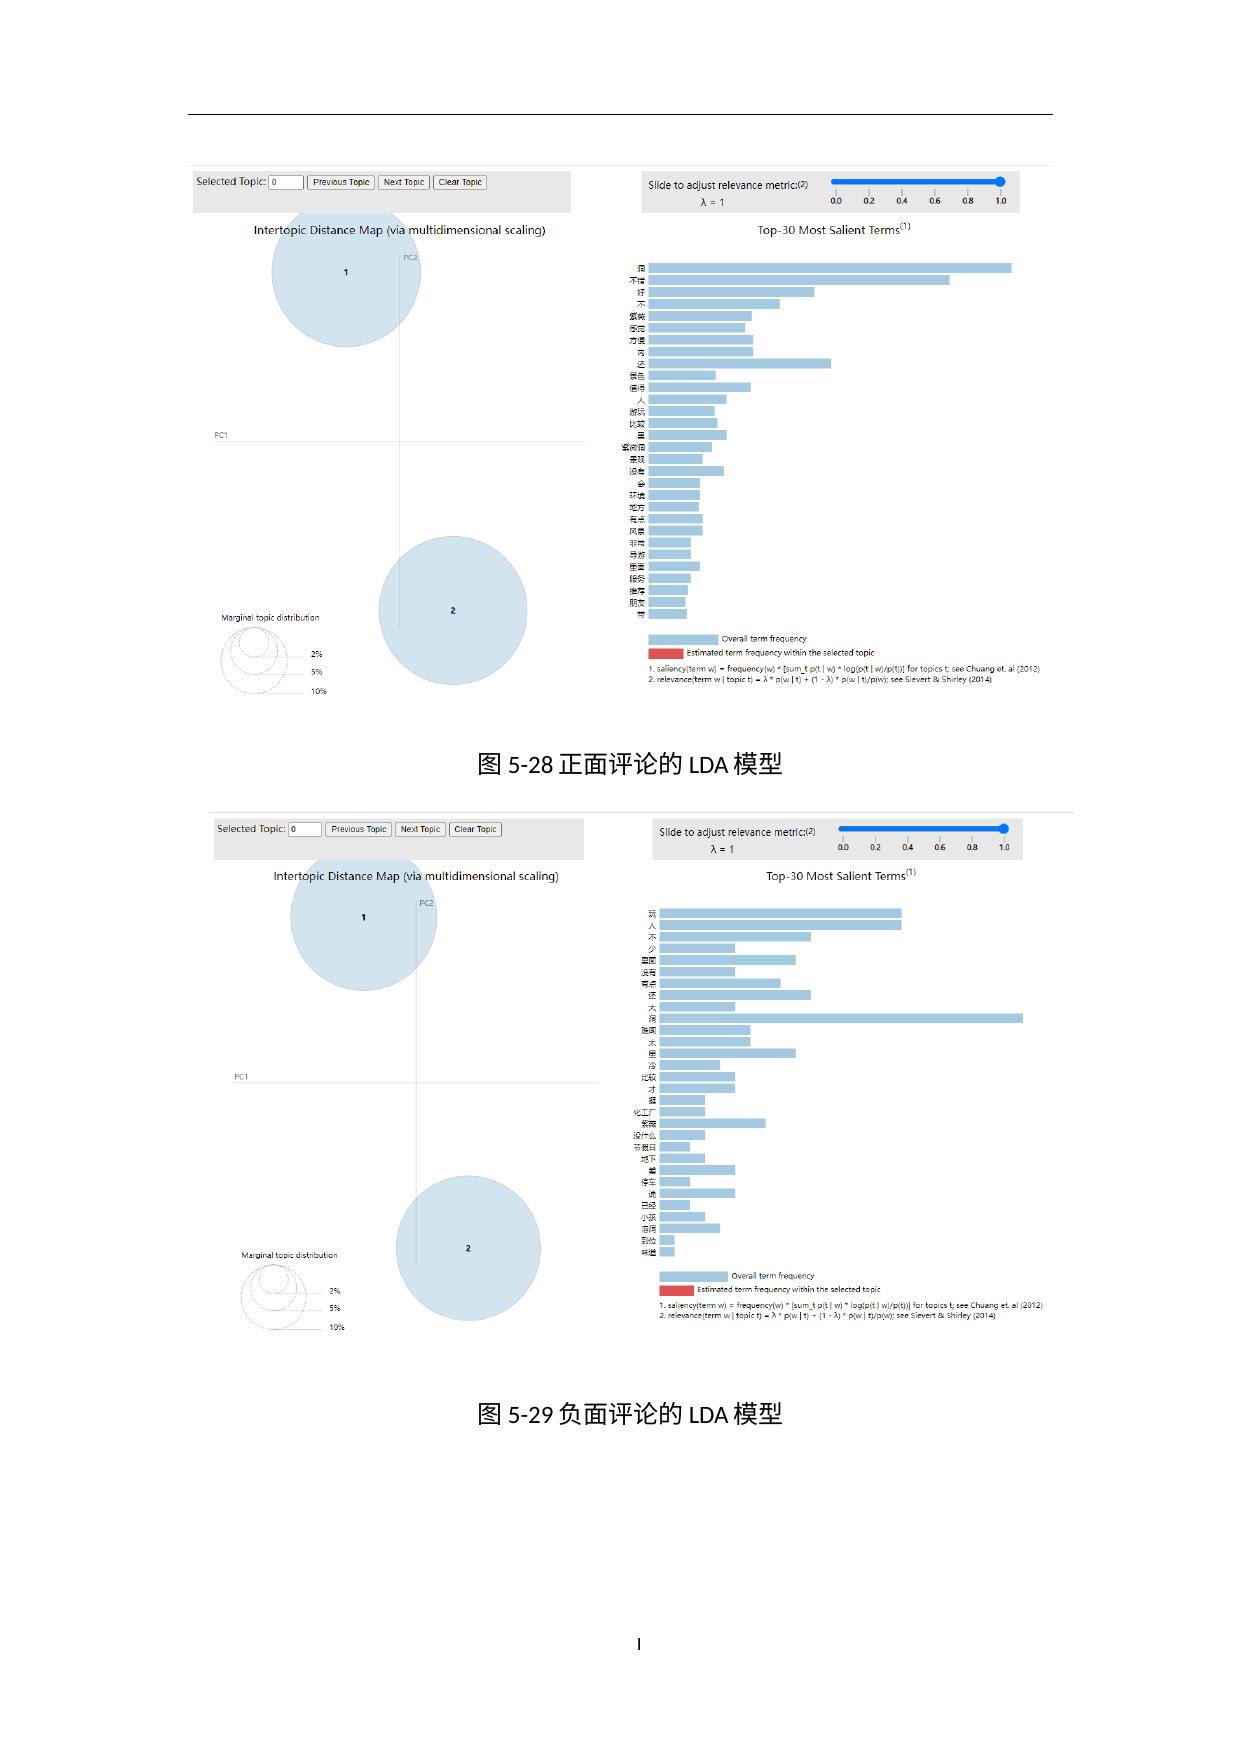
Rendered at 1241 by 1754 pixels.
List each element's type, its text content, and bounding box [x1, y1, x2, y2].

text 图5-29负面评论的LDA模型 [187, 1381, 1053, 1446]
picture [208, 812, 1074, 1342]
text 图5-28正面评论的LDA模型 [187, 730, 1053, 795]
picture [187, 162, 1053, 712]
